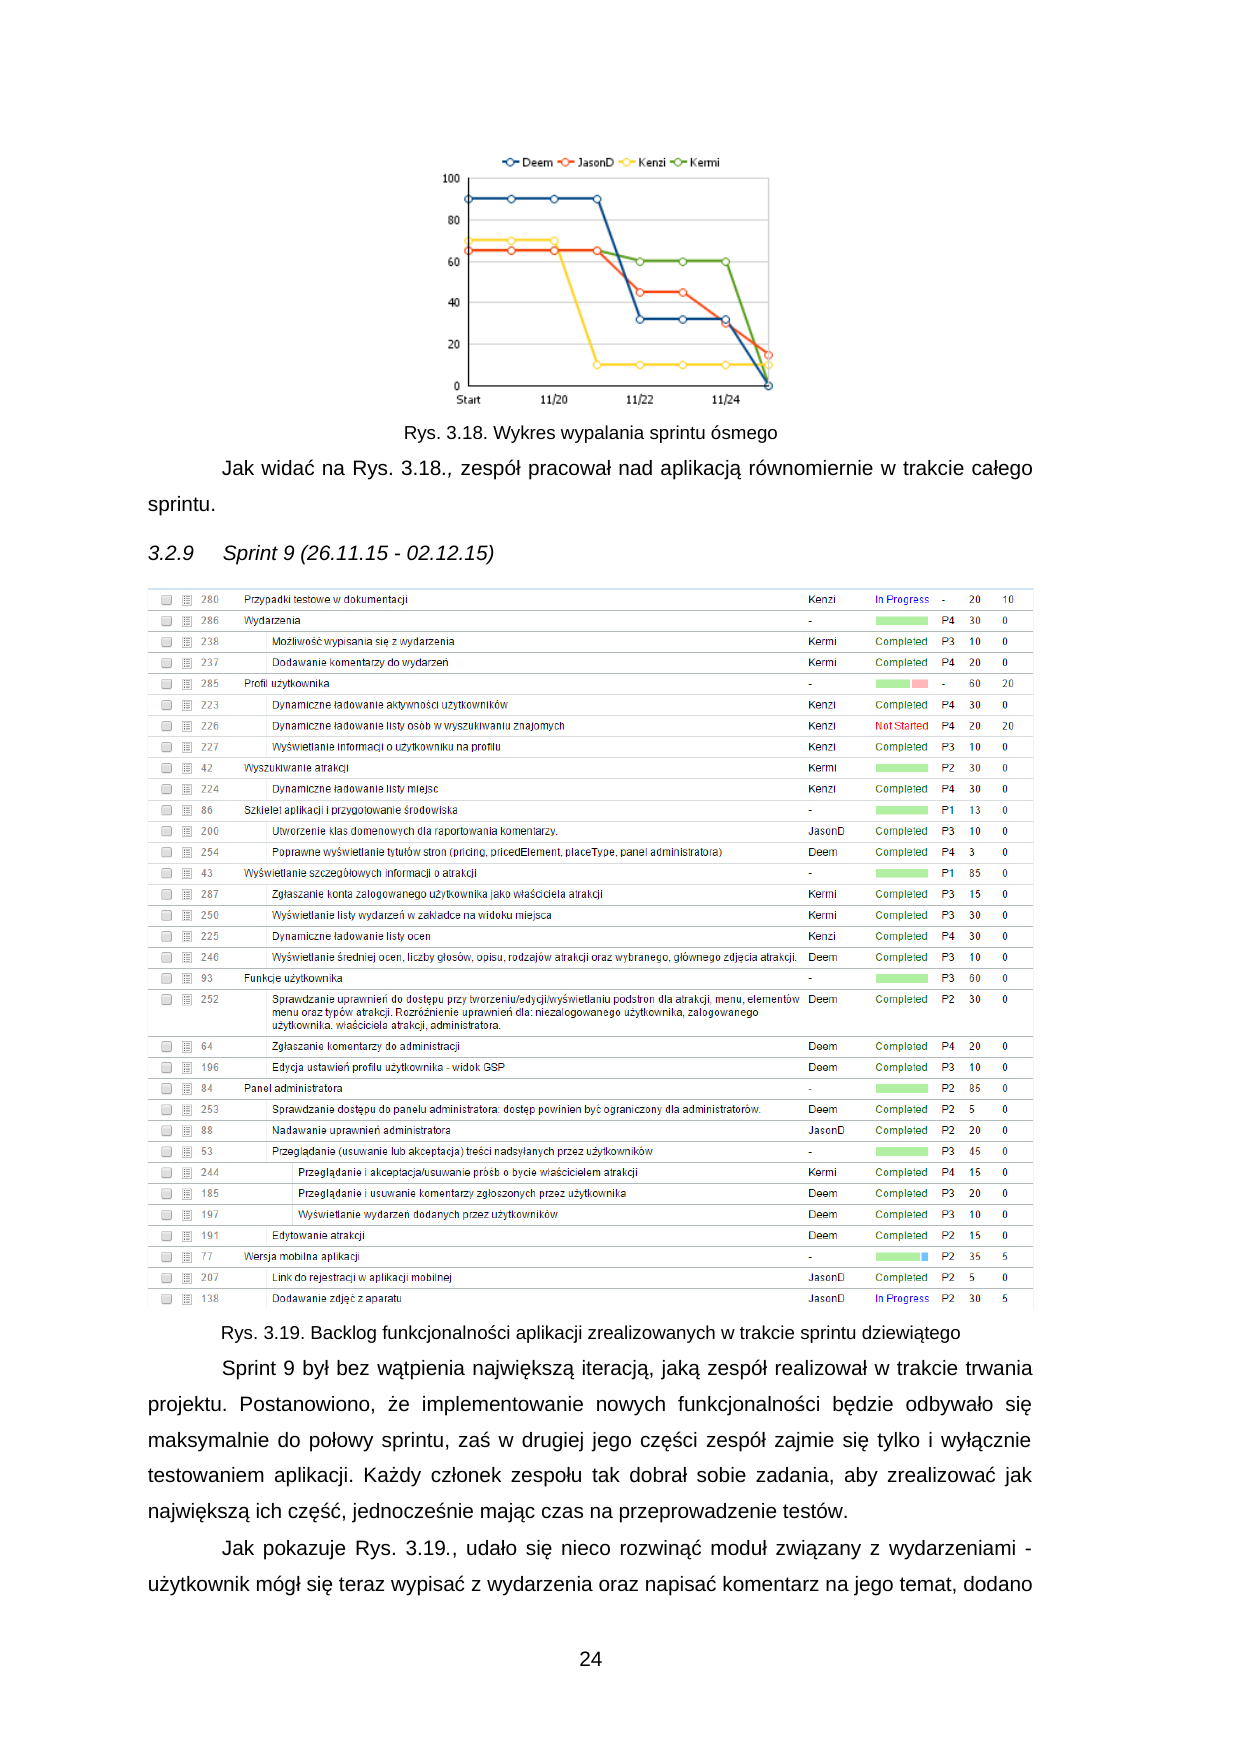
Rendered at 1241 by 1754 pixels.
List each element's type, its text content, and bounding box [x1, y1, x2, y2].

picture [435, 147, 784, 410]
picture [147, 588, 1034, 1309]
subtitle Sprint 9 (26.11.15 - 02.12.15) [148, 540, 1033, 564]
text Sprint 9 był bez wątpienia największą iteracją, jaką zespół realizował w trakcie trwania projektu. Postanowiono, że implementowanie nowych funkcjonalności będzie odbywało się maksymalnie do połowy sprintu, zaś w drugiej jego części zespół zajmie się tylko i wyłącznie testowaniem aplikacji. Każdy członek zespołu tak dobrał sobie zadania, aby zrealizować jak największą ich część, jednocześnie mając czas na przeprowadzenie testów. [148, 1356, 1033, 1523]
